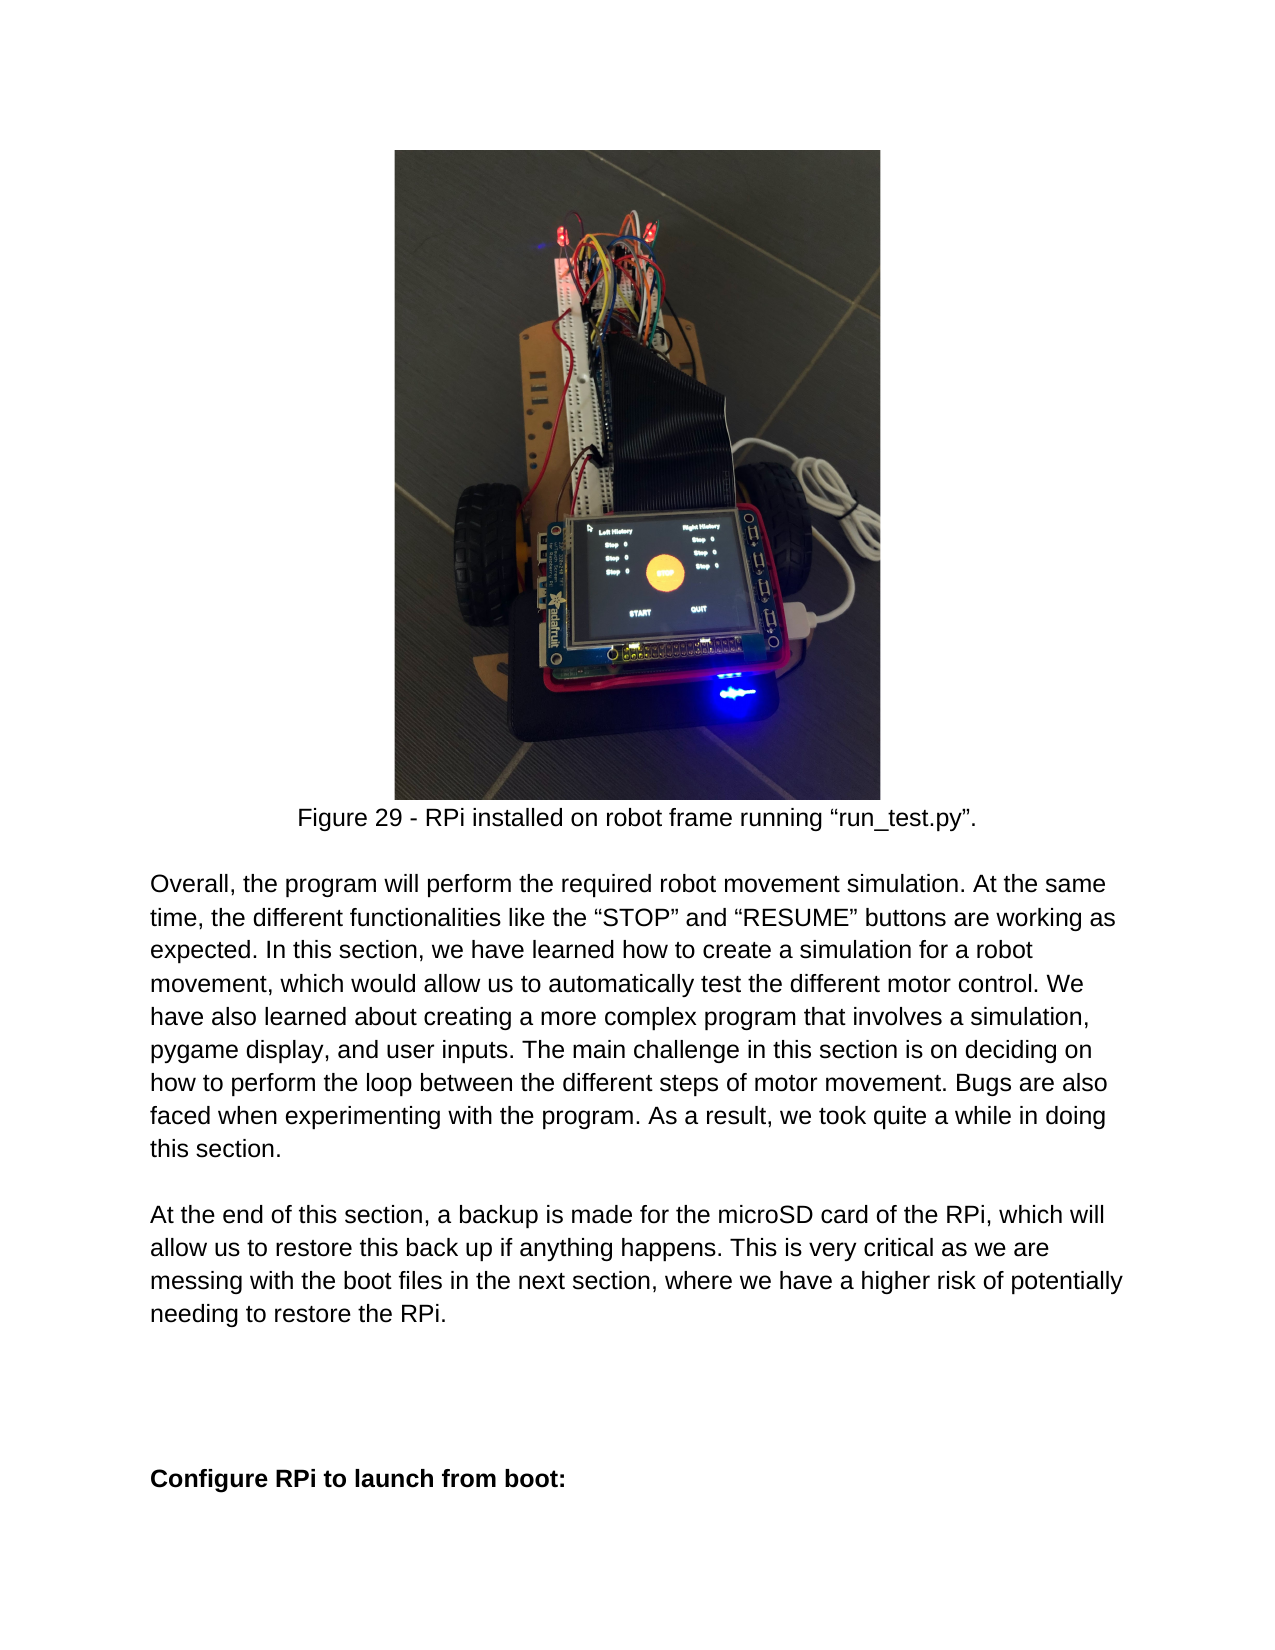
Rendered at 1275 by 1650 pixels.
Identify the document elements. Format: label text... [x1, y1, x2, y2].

picture [394, 150, 881, 800]
text Overall, the program will perform the required robot movement simulation. At the same time, the different functionalities like the “STOP” and “RESUME” buttons are working as expected. In this section, we have learned how to create a simulation for a robot movement, which would allow us to automatically test the different motor control. We have also learned about creating a more complex program that involves a simulation, pygame display, and user inputs. The main challenge in this section is on deciding on how to perform the loop between the different steps of motor movement. Bugs are also faced when experimenting with the program. As a result, we took quite a while in doing this section. [150, 869, 1125, 1162]
text Configure RPi to launch from boot: [150, 1464, 1125, 1493]
text At the end of this section, a backup is made for the microSD card of the RPi, which will allow us to restore this back up if anything happens. This is very critical as we are messing with the boot files in the next section, where we have a higher risk of potentially needing to restore the RPi. [150, 1200, 1125, 1327]
